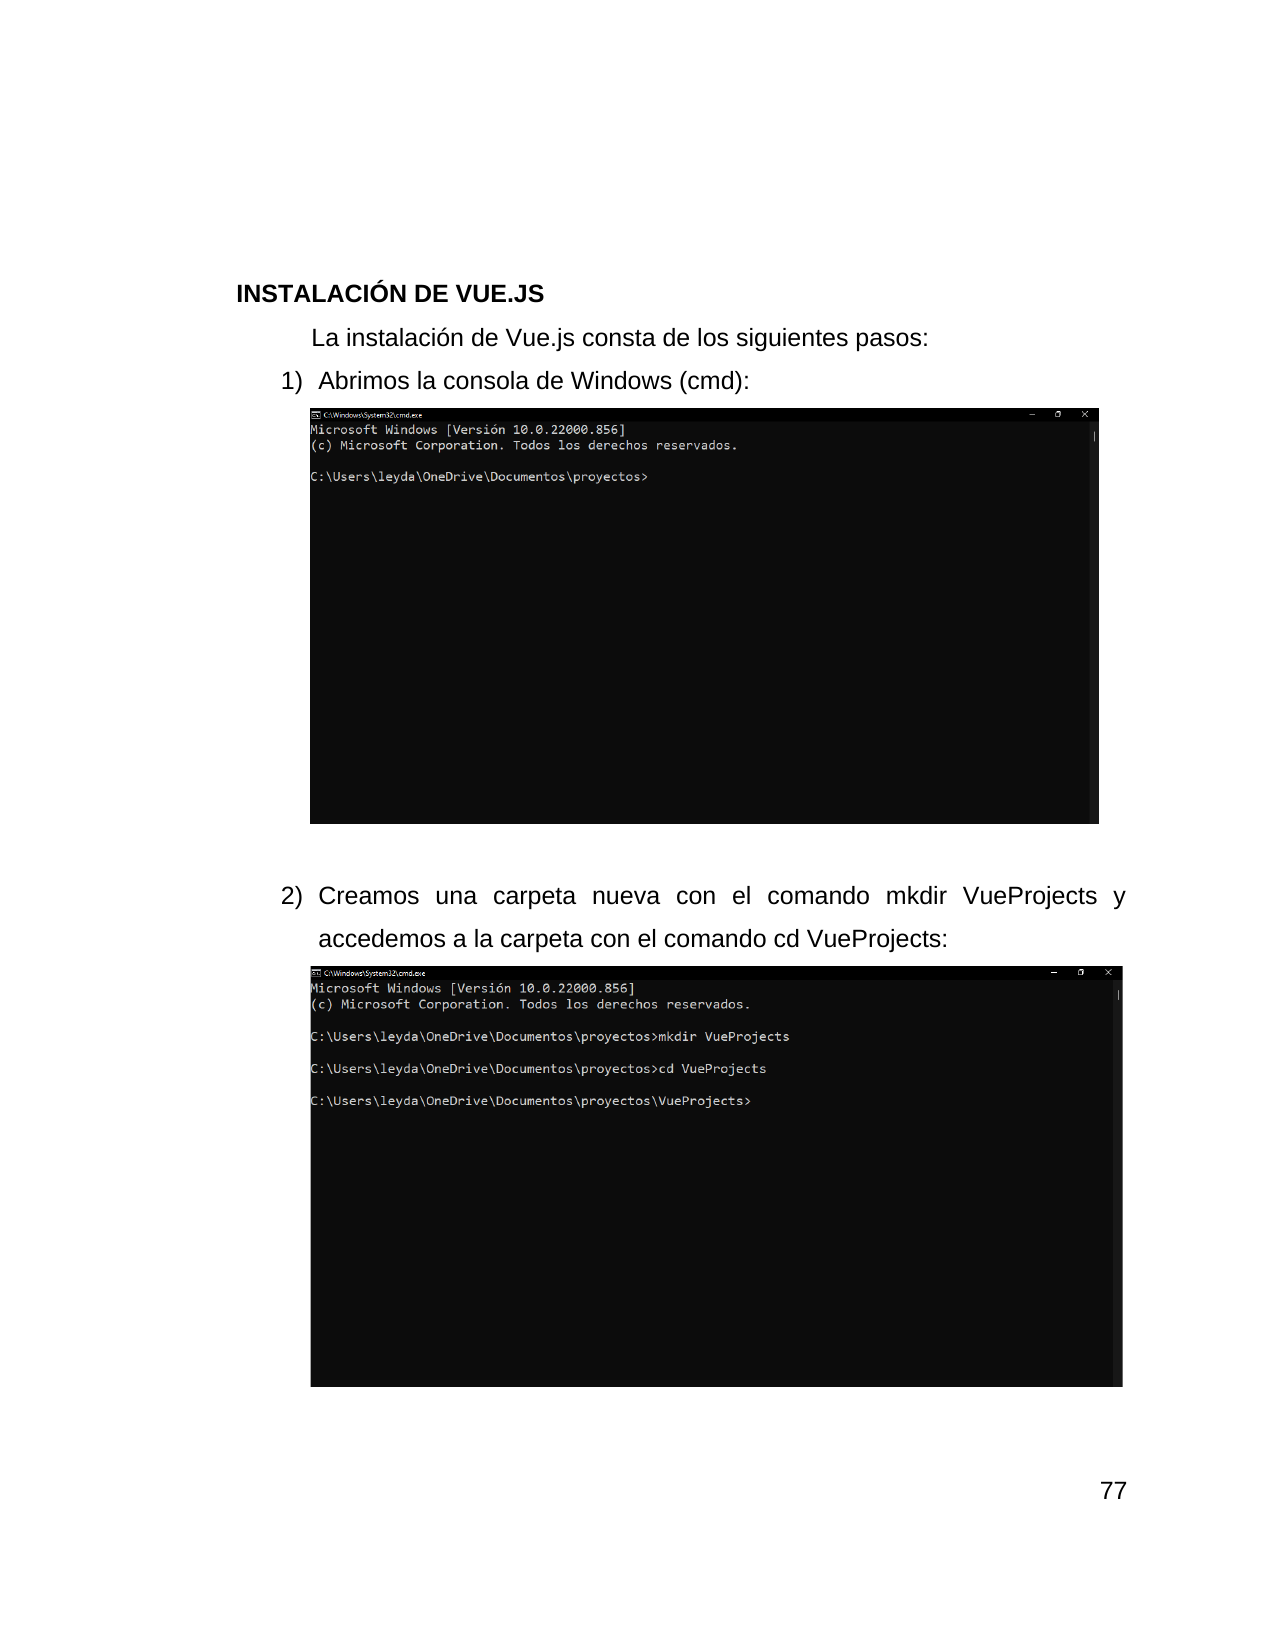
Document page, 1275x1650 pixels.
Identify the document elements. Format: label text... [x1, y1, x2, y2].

list Abrimos la consola de Windows (cmd): [281, 366, 1127, 394]
list Creamos una carpeta nueva con el comando mkdir VueProjects y accedemos a la carpeta con el comando cd VueProjects: [281, 881, 1127, 952]
list INSTALACIÓN DE VUE.JS [236, 279, 1127, 308]
picture [310, 966, 1123, 1387]
list La instalación de Vue.js consta de los siguientes pasos: [311, 322, 1127, 351]
picture [310, 408, 1099, 824]
